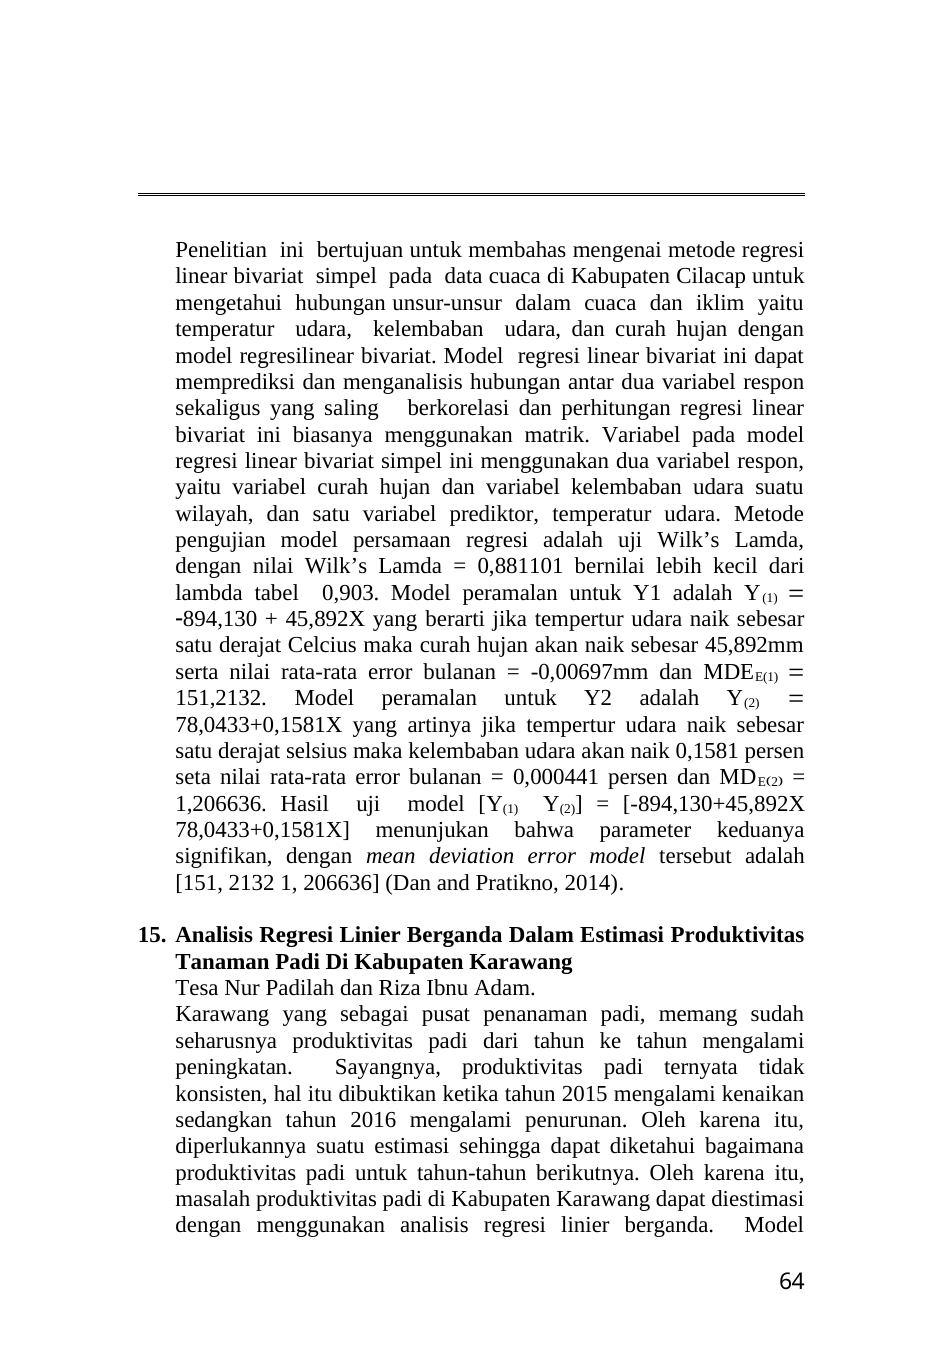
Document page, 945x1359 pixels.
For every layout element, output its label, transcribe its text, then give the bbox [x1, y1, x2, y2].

list Penelitian ini bertujuan untuk membahas mengenai metode regresi linear bivariat simpel pada data cuaca di Kabupaten Cilacap untuk mengetahui hubungan unsur-unsur dalam cuaca dan iklim yaitu temperatur udara, kelembaban udara, dan curah hujan dengan model regresilinear bivariat. Model regresi linear bivariat ini dapat memprediksi dan menganalisis hubungan antar dua variabel respon sekaligus yang saling berkorelasi dan perhitungan regresi linear bivariat ini biasanya menggunakan matrik. Variabel pada model regresi linear bivariat simpel ini menggunakan dua variabel respon, yaitu variabel curah hujan dan variabel kelembaban udara suatu wilayah, dan satu variabel prediktor, temperatur udara. Metode pengujian model persamaan regresi adalah uji Wilk’s Lamda, dengan nilai Wilk’s Lamda = 0,881101 bernilai lebih kecil dari lambda tabel 0,903. Model peramalan untuk Y1 adalah Y(1) 894,130 + 45,892X yang berarti jika tempertur udara naik sebesar satu derajat Celcius maka curah hujan akan naik sebesar 45,892mm serta nilai rata-rata error bulanan = -0,00697mm dan MDEE(1) 151,2132. Model peramalan untuk Y2 adalah Y(2) 78,0433+0,1581X yang artinya jika tempertur udara naik sebesar satu derajat selsius maka kelembaban udara akan naik 0,1581 persen seta nilai rata-rata error bulanan = 0,000441 persen dan MDE2 = 1,206636. Hasil uji model [Y(1) Y(2)] = [-894,130+45,892X 78,0433+0,1581X] menunjukan bahwa parameter keduanya signifikan, dengan mean deviation error model tersebut adalah [151, 2132 1, 206636] . [175, 236, 805, 895]
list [175, 1001, 805, 1238]
list Tesa Nur Padilah dan Riza Ibnu Adam. [175, 974, 805, 1001]
list Analisis Regresi Linier Berganda Dalam Estimasi Produktivitas Tanaman Padi Di Kabupaten Karawang [138, 921, 805, 974]
